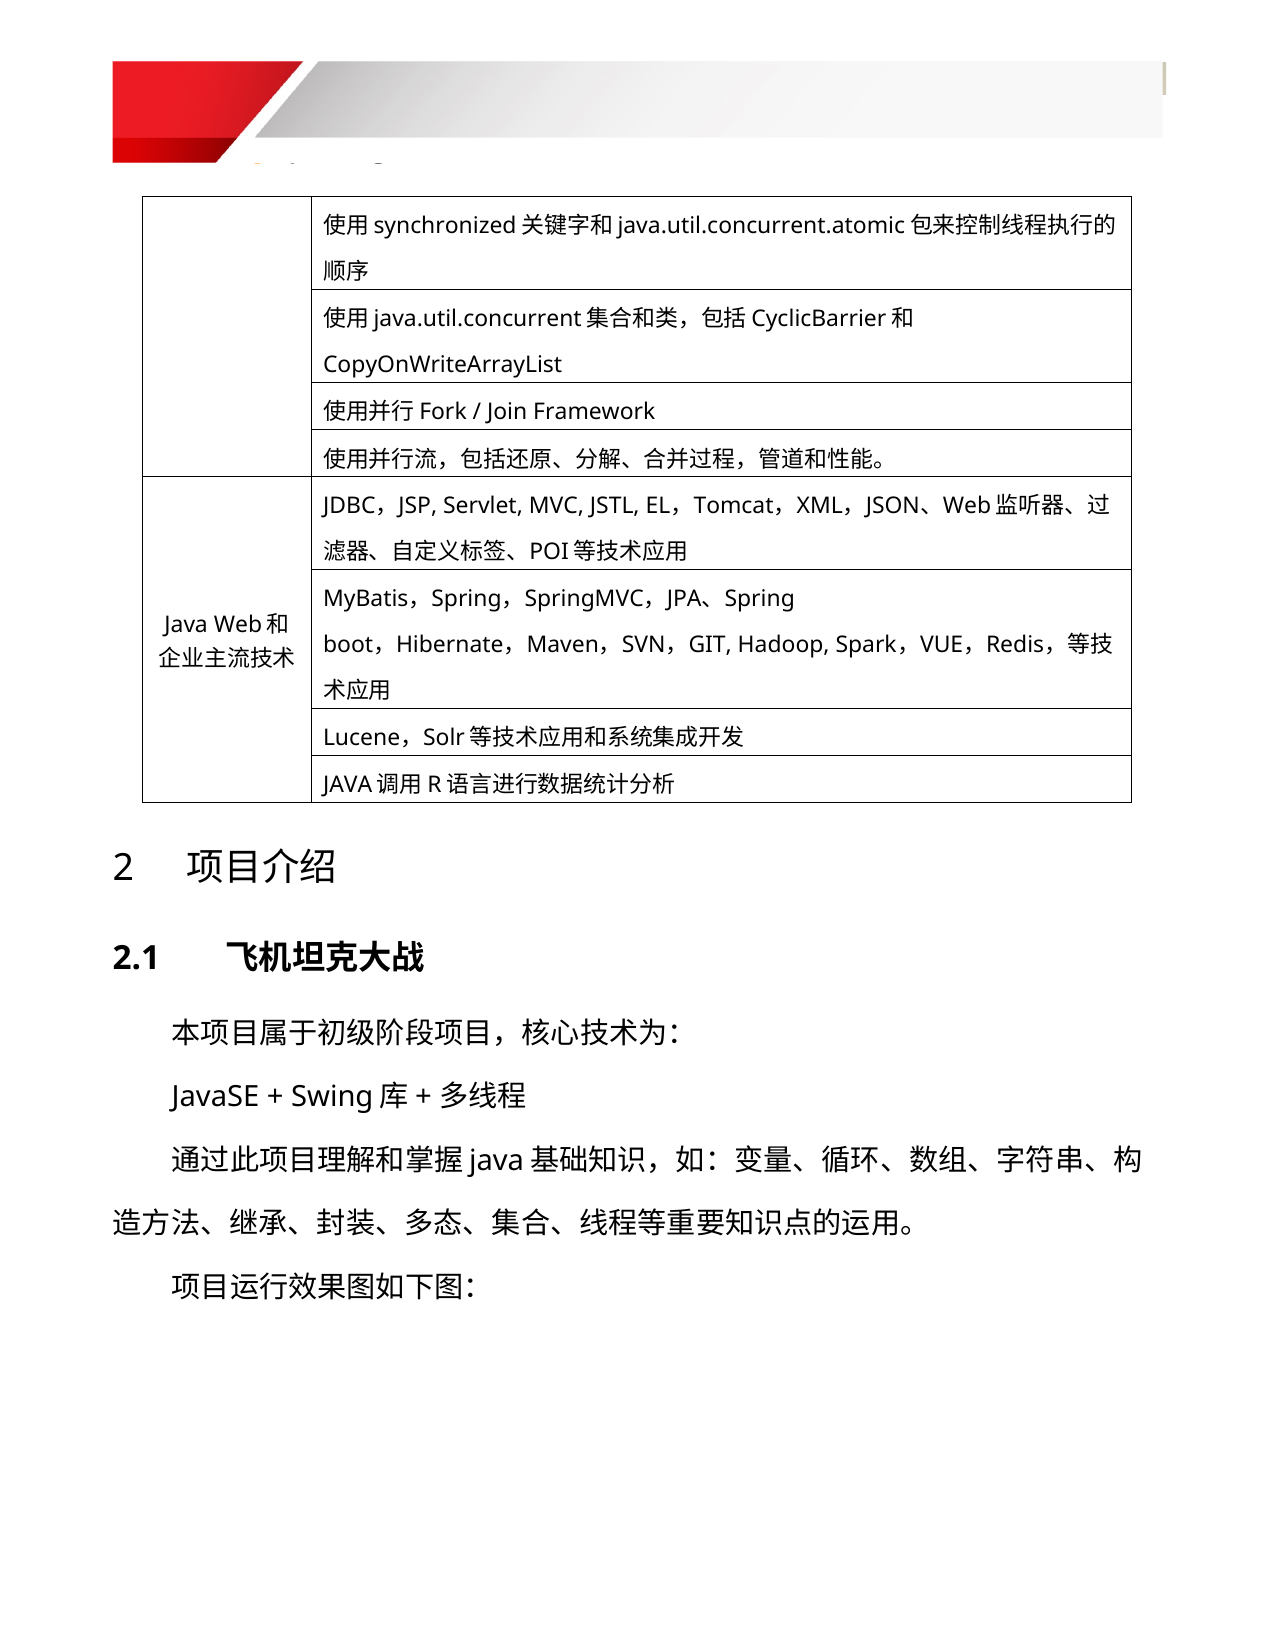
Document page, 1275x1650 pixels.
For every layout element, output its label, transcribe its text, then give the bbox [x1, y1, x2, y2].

table_cell 使用并行Fork / Join Framework [312, 383, 1131, 429]
table_cell 使用java.util.concurrent集合和类，包括CyclicBarrier和CopyOnWriteArrayList [312, 290, 1131, 382]
subtitle 飞机坦克大战 [112, 931, 1162, 979]
table_cell 使用并行流，包括还原、分解、合并过程，管道和性能。 [312, 430, 1131, 476]
list JavaSE + Swing库 + 多线程 [112, 1073, 1162, 1115]
table_cell Java Web和企业主流技术 [143, 477, 311, 802]
table_cell MyBatis，Spring，SpringMVC，JPA、Spring boot，Hibernate，Maven，SVN，GIT, Hadoop, Spark，VUE，Redis，等技术应用 [312, 570, 1131, 707]
table_cell JDBC，JSP, Servlet, MVC, JSTL, EL，Tomcat，XML，JSON、Web监听器、过滤器、自定义标签、POI等技术应用 [312, 477, 1131, 569]
table_cell JAVA调用R语言进行数据统计分析 [312, 756, 1131, 802]
list 本项目属于初级阶段项目，核心技术为： [112, 1009, 1162, 1052]
table_cell Lucene，Solr等技术应用和系统集成开发 [312, 709, 1131, 755]
list 项目运行效果图如下图： [112, 1263, 1162, 1306]
picture [112, 61, 1167, 166]
list 通过此项目理解和掌握java基础知识，如：变量、循环、数组、字符串、构造方法、继承、封装、多态、集合、线程等重要知识点的运用。 [112, 1136, 1162, 1242]
subtitle 项目介绍 [112, 836, 1162, 891]
table_cell 使用synchronized关键字和java.util.concurrent.atomic包来控制线程执行的顺序 [312, 197, 1131, 289]
